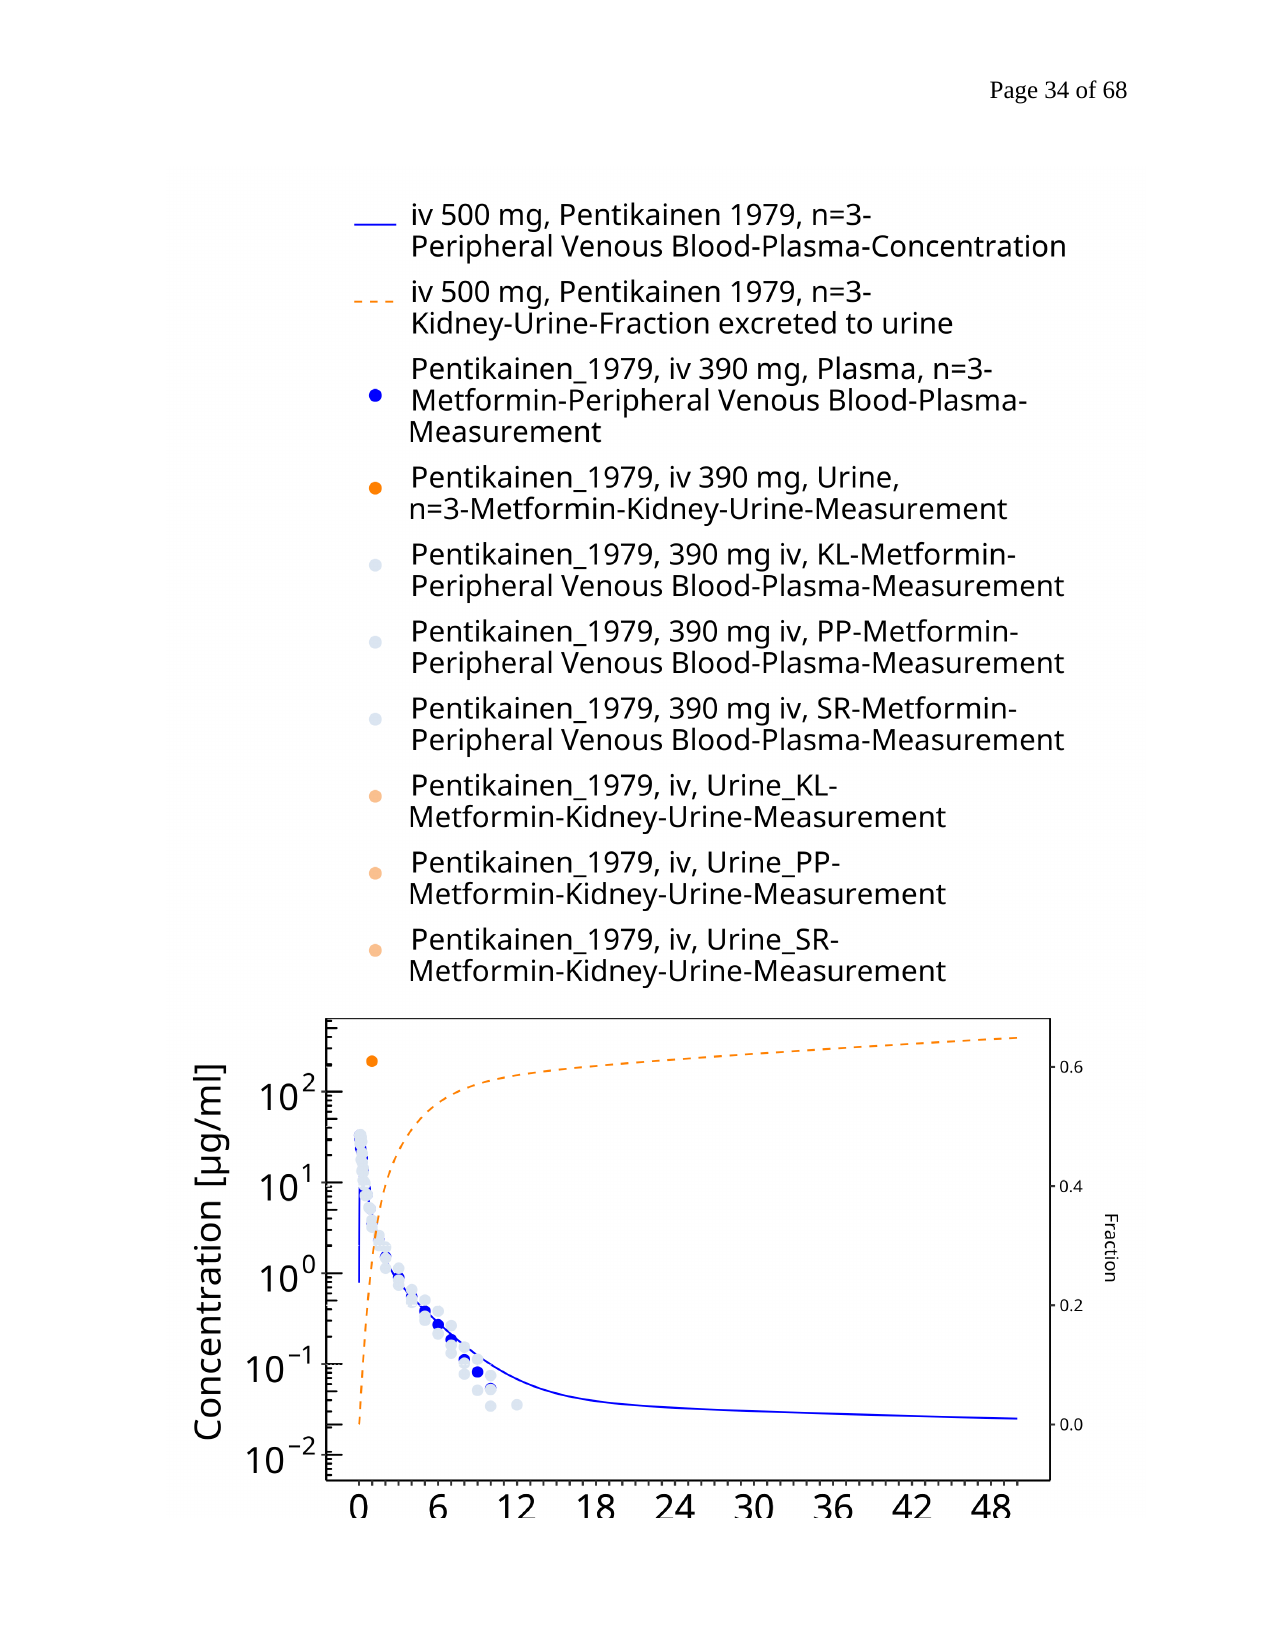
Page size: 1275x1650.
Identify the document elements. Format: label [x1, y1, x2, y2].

picture [166, 166, 1146, 1518]
